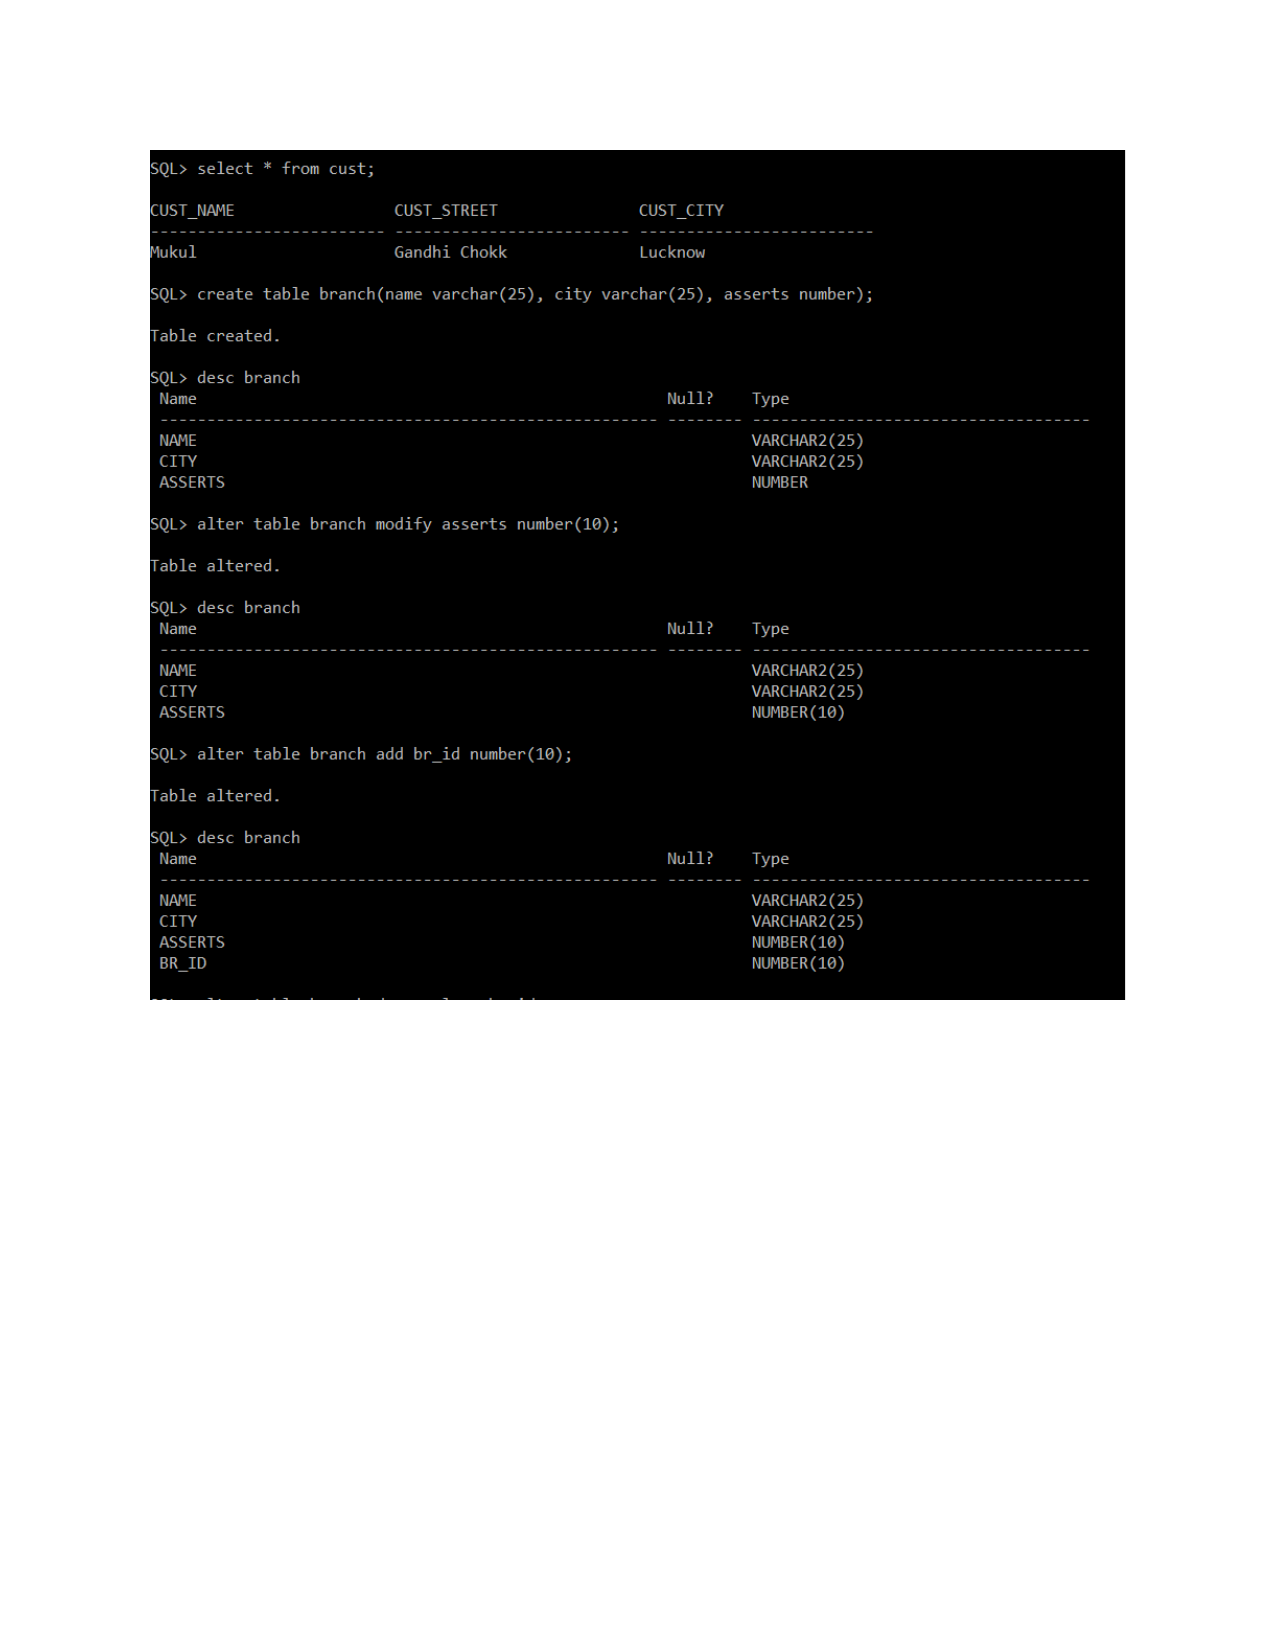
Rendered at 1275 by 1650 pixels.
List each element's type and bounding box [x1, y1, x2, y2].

picture [150, 150, 1125, 1000]
